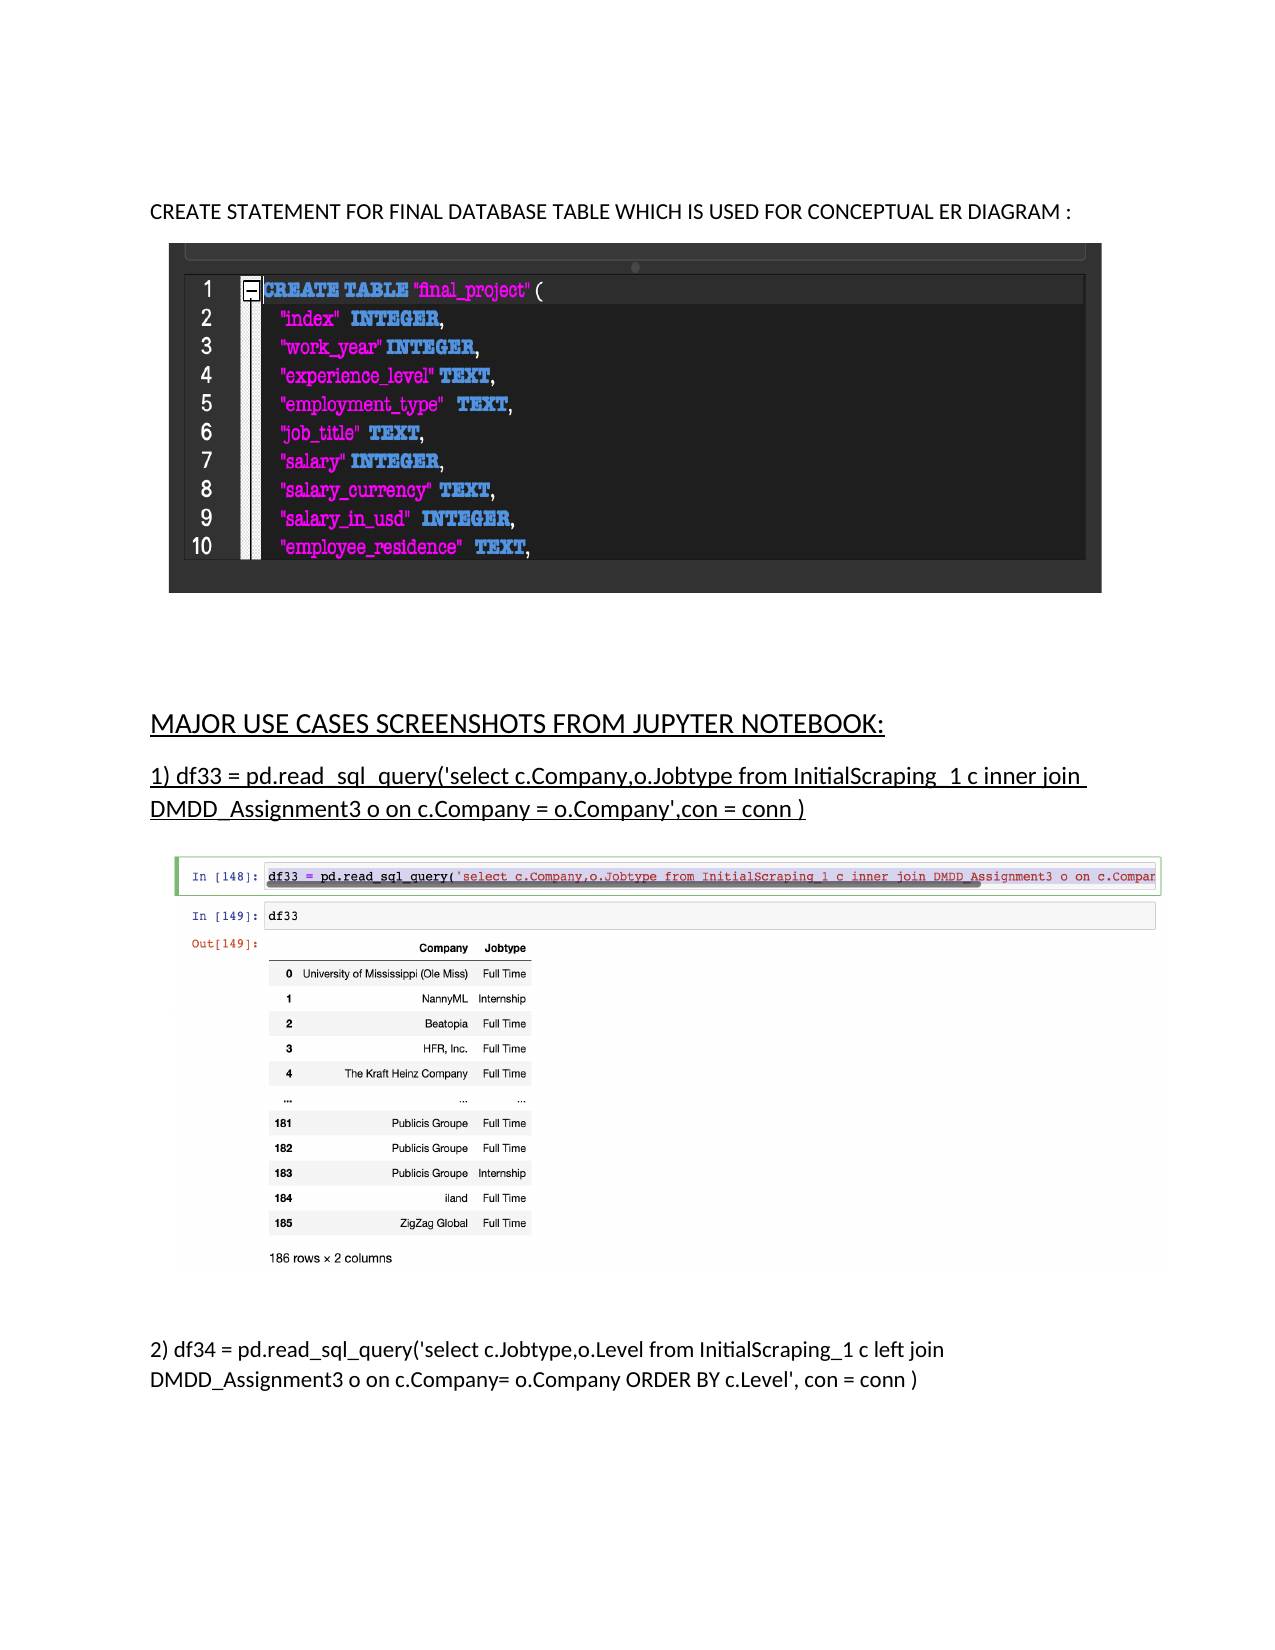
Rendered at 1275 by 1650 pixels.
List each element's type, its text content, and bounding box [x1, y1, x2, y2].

text 1) df33 = pd.read_sql_query('select c.Company,o.Jobtype from InitialScraping_1 c inner join DMDD_Assignment3 o on c.Company = o.Company',con = conn ) [150, 760, 1125, 823]
text CREATE STATEMENT FOR FINAL DATABASE TABLE WHICH IS USED FOR CONCEPTUAL ER DIAGRAM : [150, 197, 1125, 225]
text 2) df34 = pd.read_sql_query('select c.Jobtype,o.Level from InitialScraping_1 c left join DMDD_Assignment3 o on c.Company= o.Company ORDER BY c.Level', con = conn ) [150, 1335, 1125, 1393]
text MAJOR USE CASES SCREENSHOTS FROM JUPYTER NOTEBOOK: [150, 705, 1125, 740]
